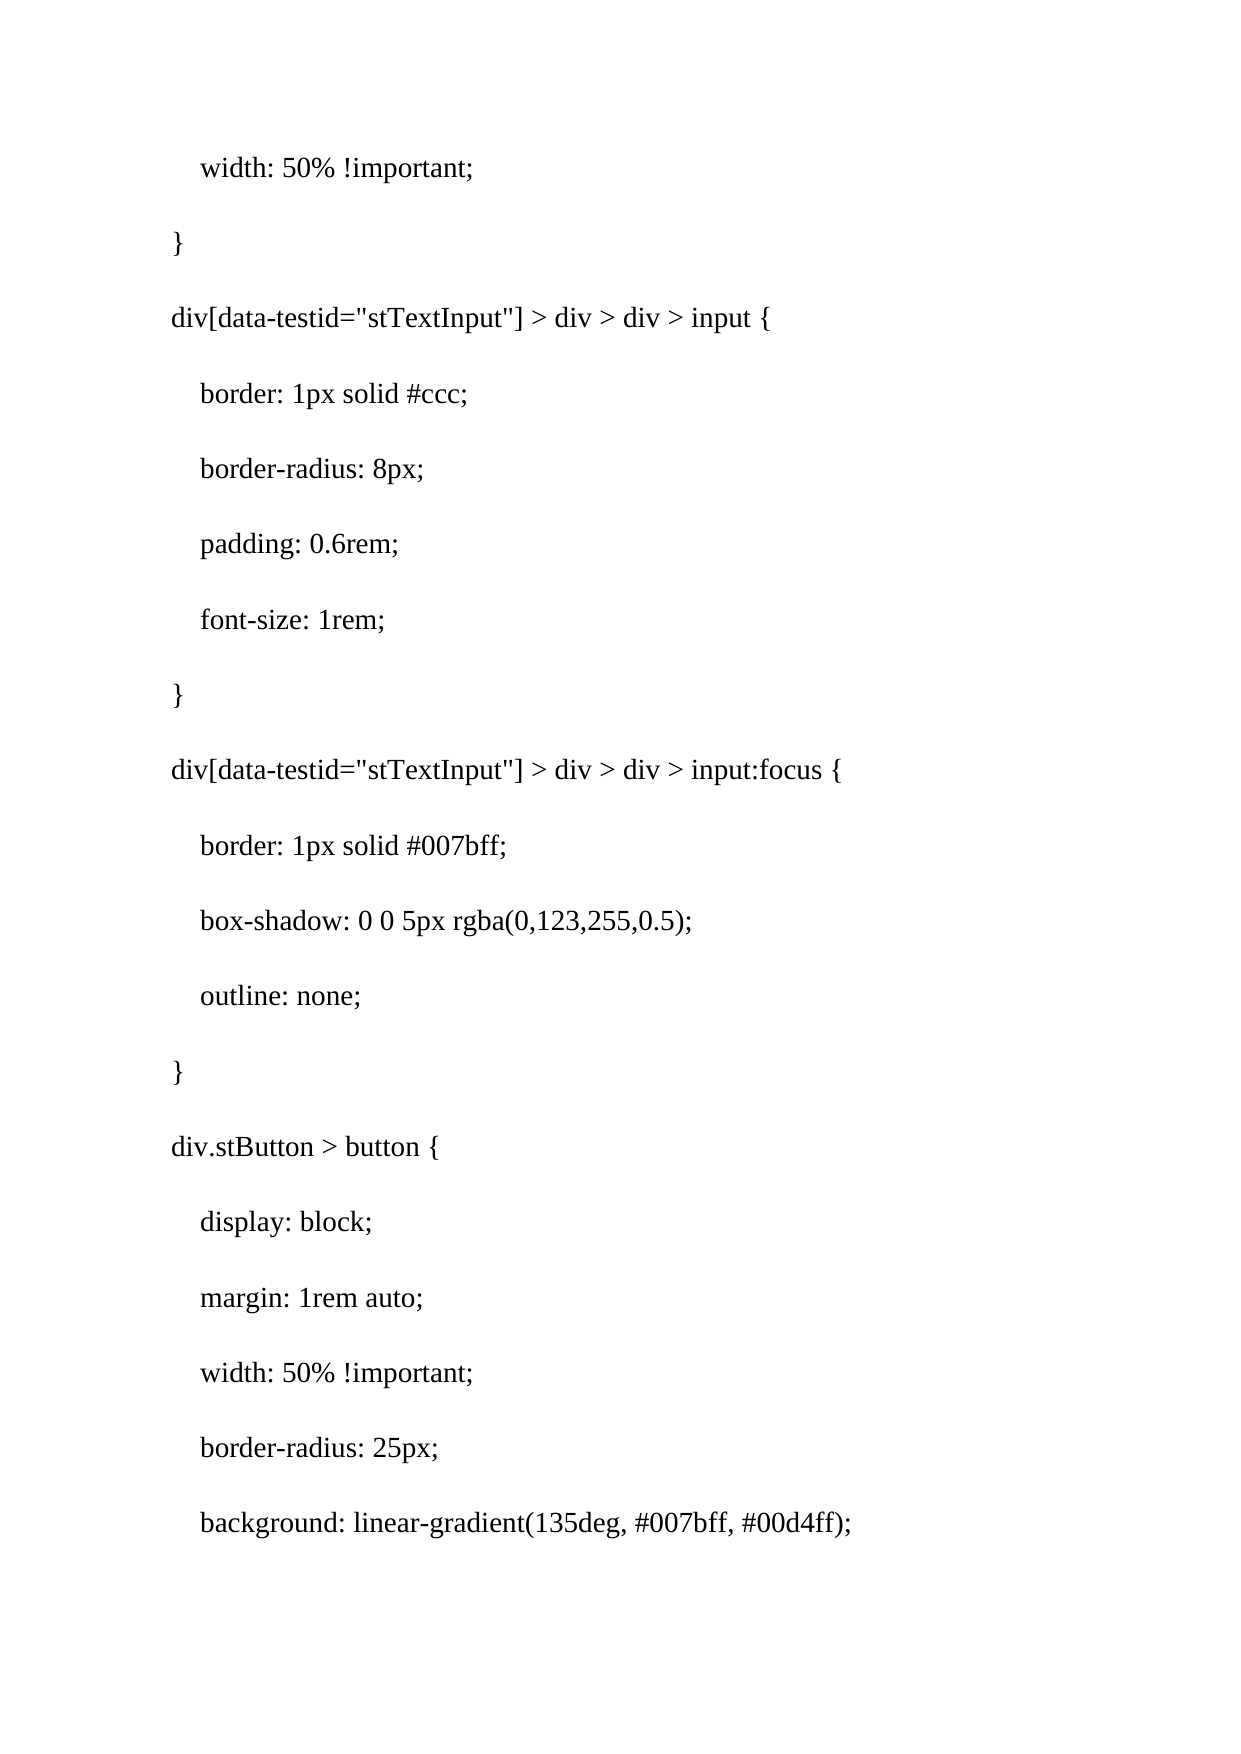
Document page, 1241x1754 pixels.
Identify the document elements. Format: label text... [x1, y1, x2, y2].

text border-radius: 25px; [112, 1430, 1128, 1464]
text width: 50% !important; [112, 150, 1128, 183]
text display: block; [112, 1204, 1128, 1238]
text div.stButton > button { [112, 1129, 1128, 1163]
text border: 1px solid #ccc; [112, 376, 1128, 409]
text font-size: 1rem; [112, 602, 1128, 635]
text margin: 1rem auto; [112, 1280, 1128, 1313]
text padding: 0.6rem; [112, 527, 1128, 560]
text div[data-testid="stTextInput"] > div > div > input:focus { [112, 752, 1128, 786]
text } [112, 1054, 1128, 1087]
text } [112, 677, 1128, 711]
text border: 1px solid #007bff; [112, 828, 1128, 861]
text box-shadow: 0 0 5px rgba(0,123,255,0.5); [112, 903, 1128, 937]
text div[data-testid="stTextInput"] > div > div > input { [112, 301, 1128, 334]
text } [112, 225, 1128, 259]
text width: 50% !important; [112, 1355, 1128, 1388]
text outline: none; [112, 978, 1128, 1012]
text border-radius: 8px; [112, 451, 1128, 485]
text background: linear-gradient(135deg, #007bff, #00d4ff); [112, 1506, 1128, 1539]
